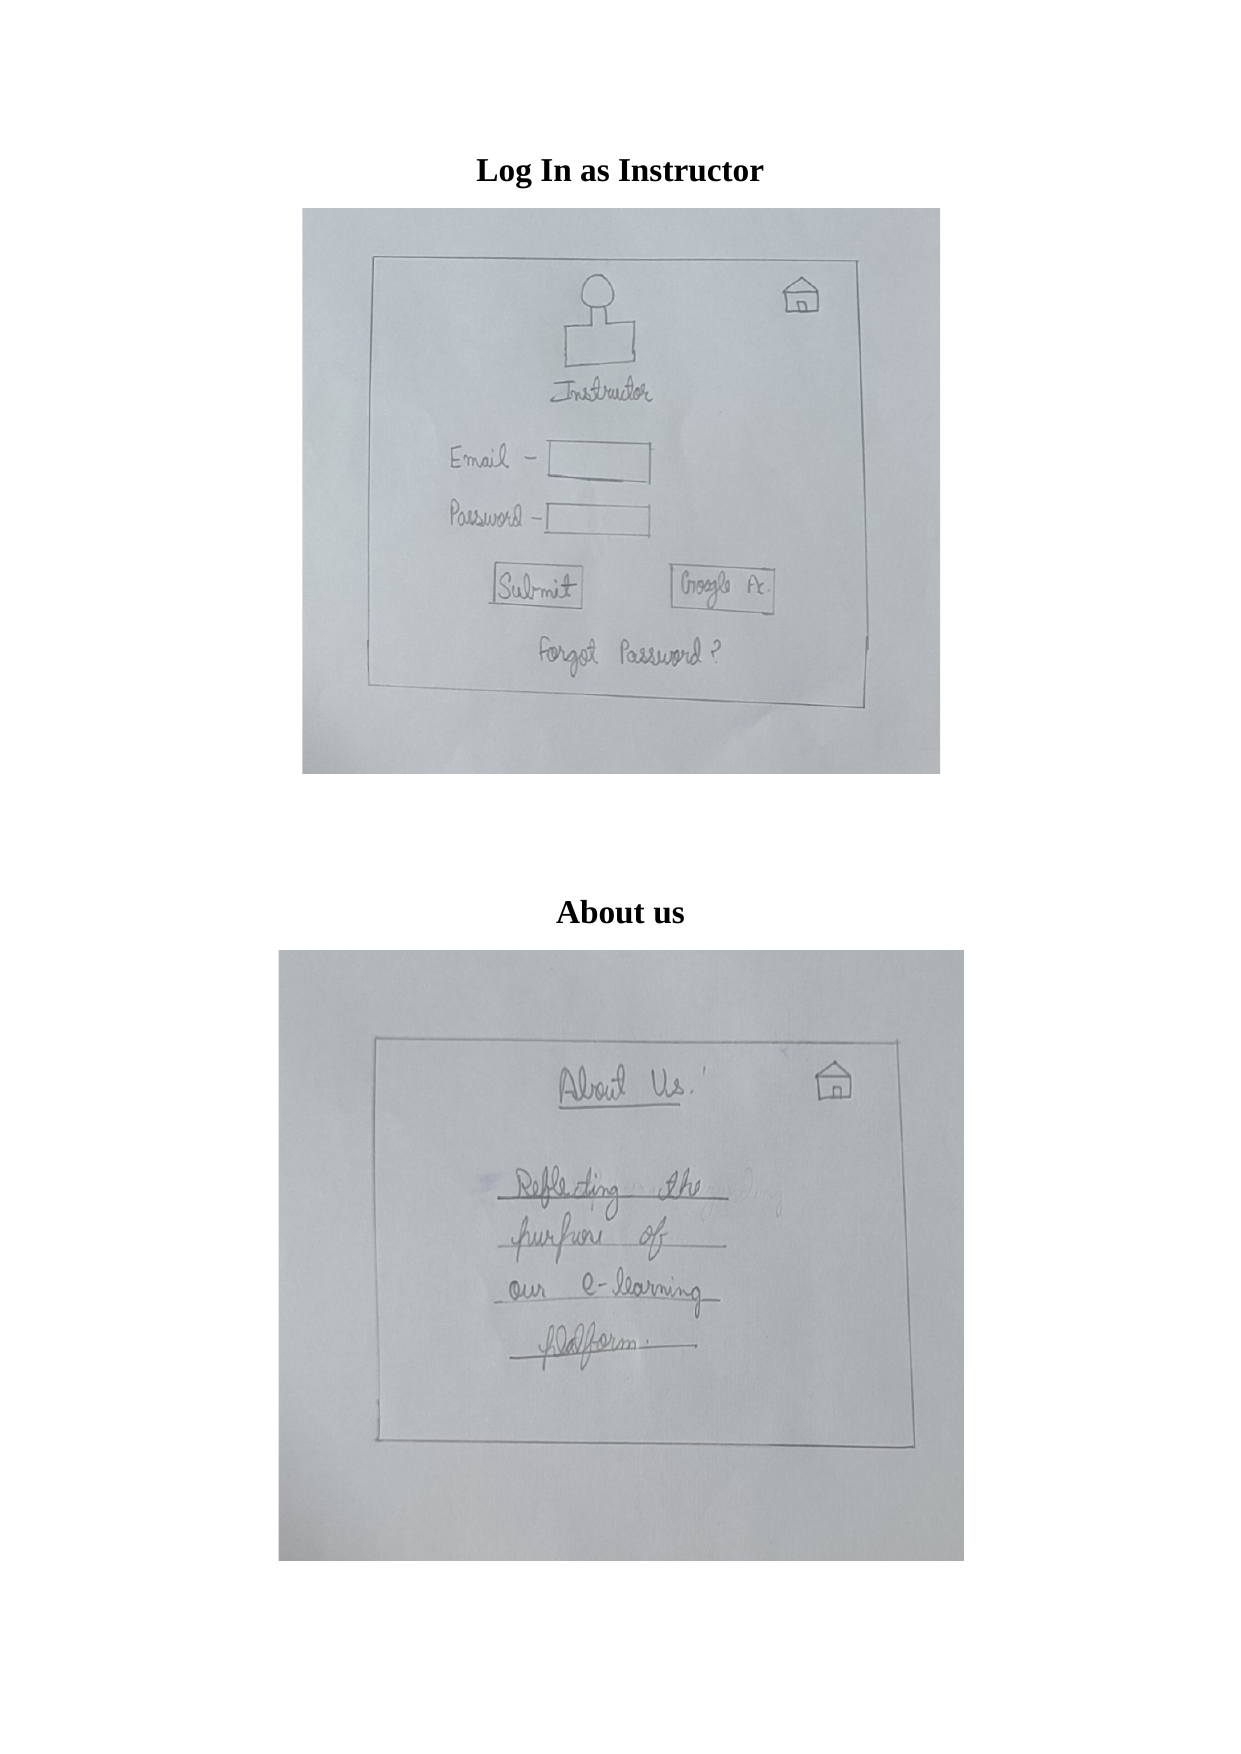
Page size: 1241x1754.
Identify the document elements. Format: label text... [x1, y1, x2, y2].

text Log In as Instructor [150, 150, 1090, 188]
picture [302, 208, 941, 774]
picture [278, 950, 964, 1561]
text About us [150, 892, 1090, 930]
